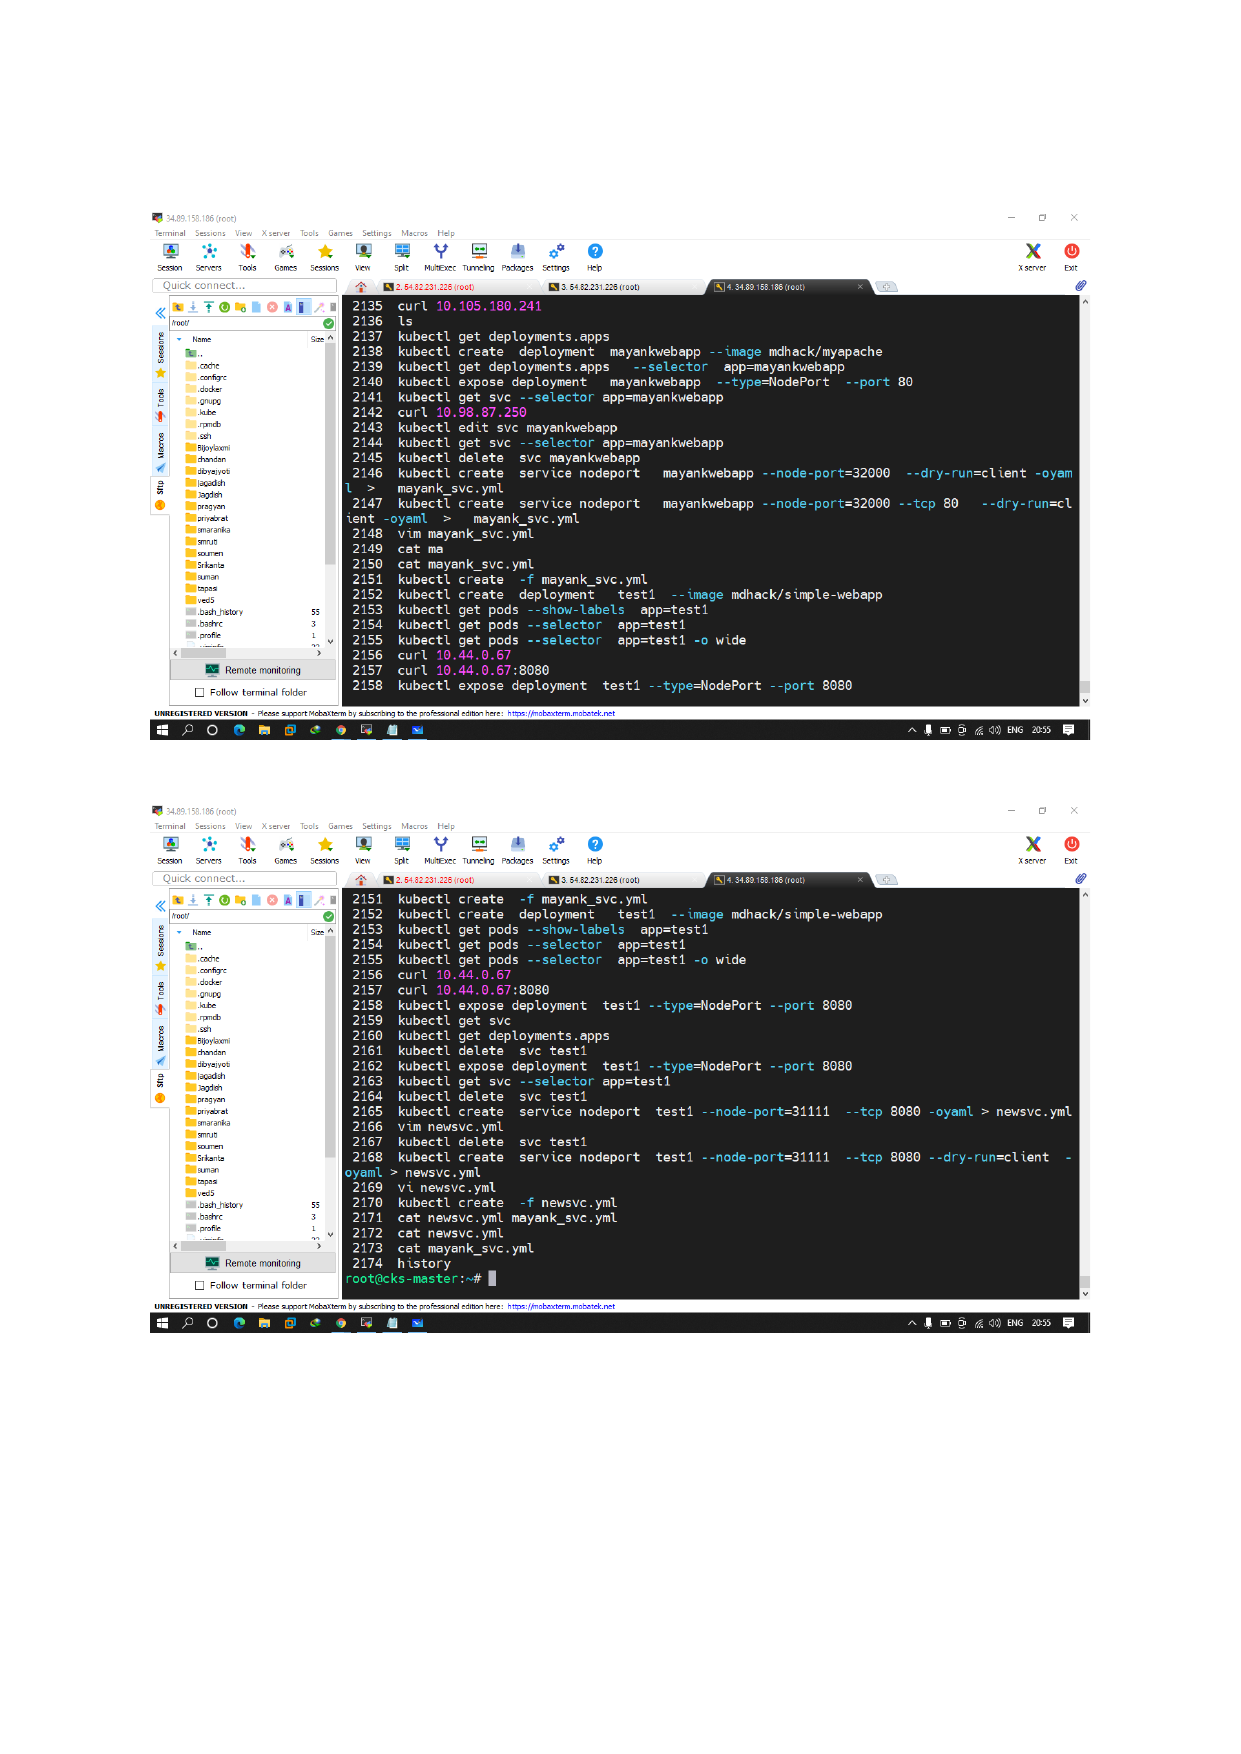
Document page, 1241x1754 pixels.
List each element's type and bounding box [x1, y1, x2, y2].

picture [150, 210, 1091, 740]
picture [150, 803, 1091, 1333]
